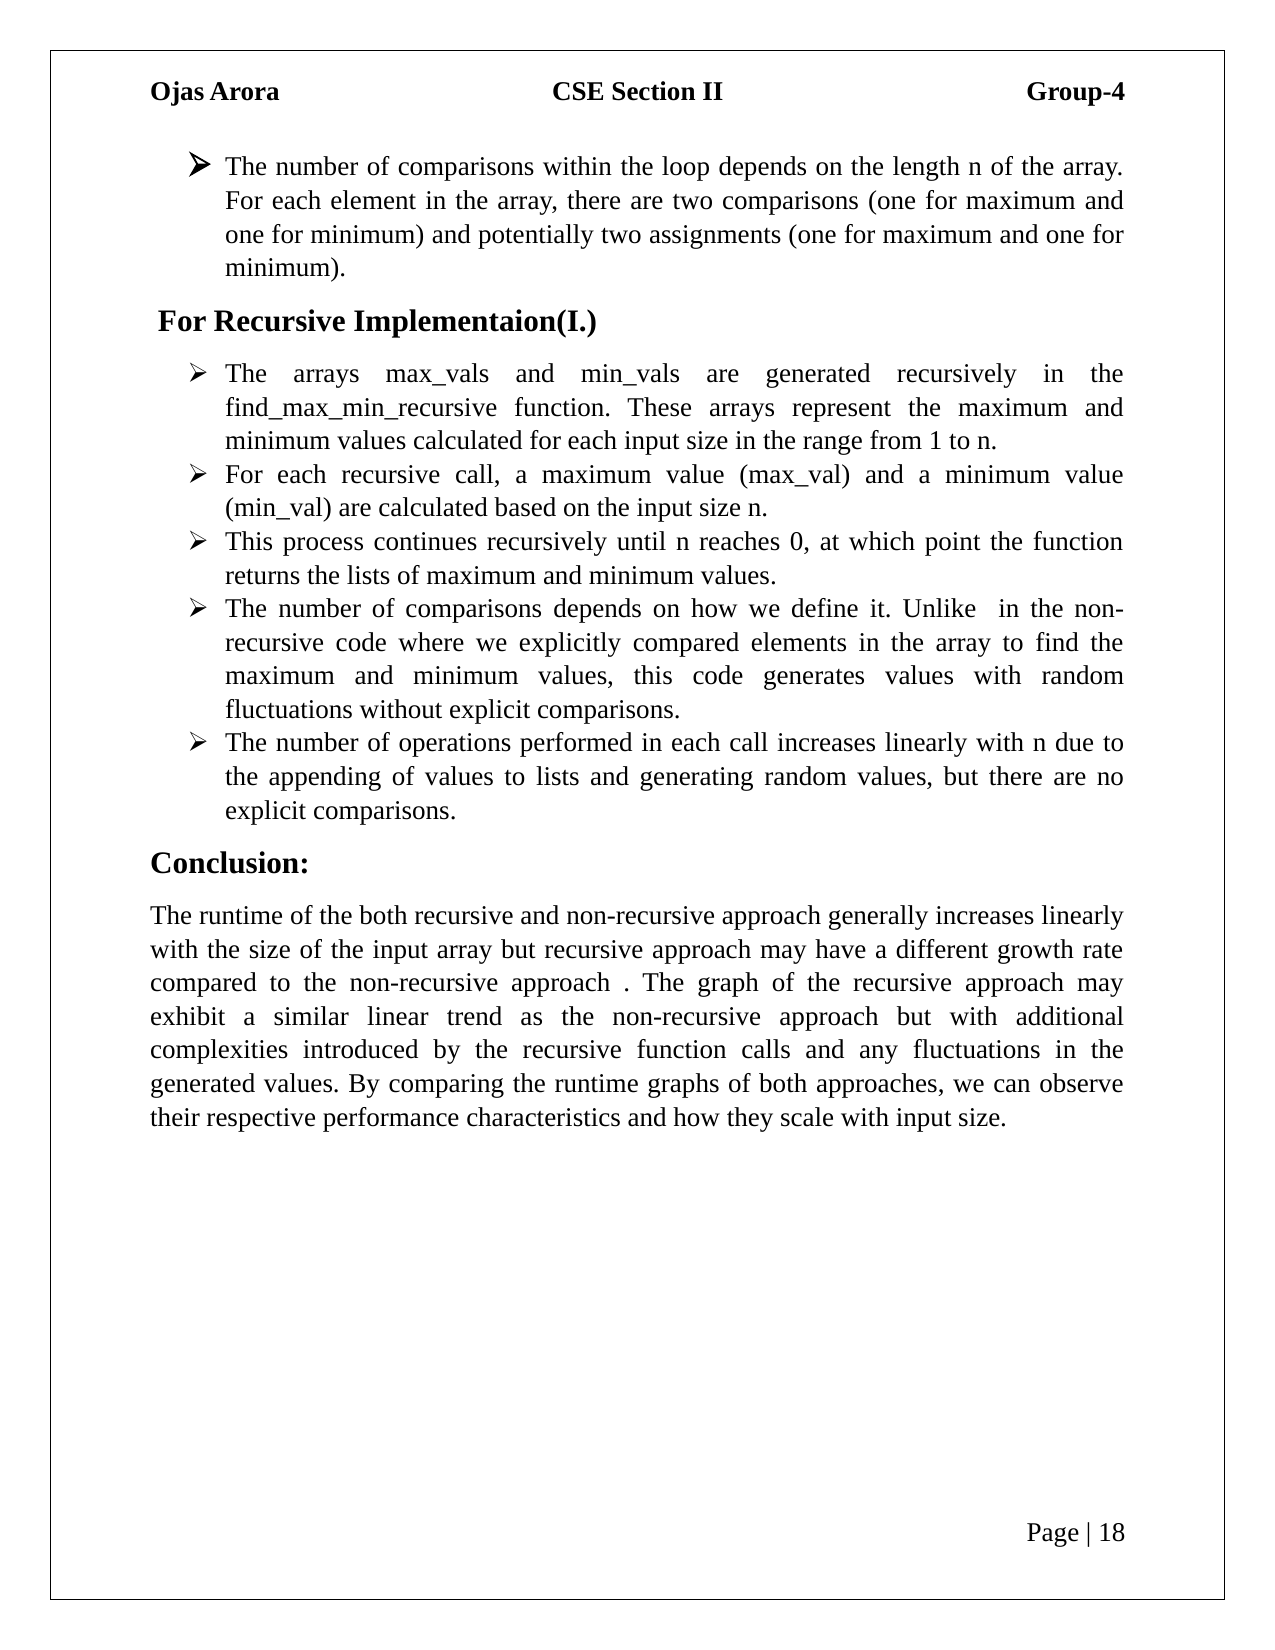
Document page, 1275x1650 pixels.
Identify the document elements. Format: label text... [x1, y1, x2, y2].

text For Recursive Implementaion(I.) [150, 302, 1125, 338]
text Conclusion: [150, 844, 1125, 880]
list The arrays max_vals and min_vals are generated recursively in the find_max_min_recursive function. These arrays represent the maximum and minimum values calculated for each input size in the range from 1 to n. [187, 357, 1125, 456]
list This process continues recursively until n reaches 0, at which point the function returns the lists of maximum and minimum values. [187, 525, 1125, 590]
list The number of comparisons within the loop depends on the length n of the array. For each element in the array, there are two comparisons (one for maximum and one for minimum) and potentially two assignments (one for maximum and one for minimum). [187, 150, 1125, 283]
list The number of operations performed in each call increases linearly with n due to the appending of values to lists and generating random values, but there are no explicit comparisons. [187, 727, 1125, 825]
text The runtime of the both recursive and non-recursive approach generally increases linearly with the size of the input array but recursive approach may have a different growth rate compared to the non-recursive approach . The graph of the recursive approach may exhibit a similar linear trend as the non-recursive approach but with additional complexities introduced by the recursive function calls and any fluctuations in the generated values. By comparing the runtime graphs of both approaches, we can observe their respective performance characteristics and how they scale with input size. [150, 899, 1125, 1132]
list The number of comparisons depends on how we define it. Unlike in the non-recursive code where we explicitly compared elements in the array to find the maximum and minimum values, this code generates values with random fluctuations without explicit comparisons. [187, 592, 1125, 724]
list For each recursive call, a maximum value (max_val) and a minimum value (min_val) are calculated based on the input size n. [187, 458, 1125, 523]
